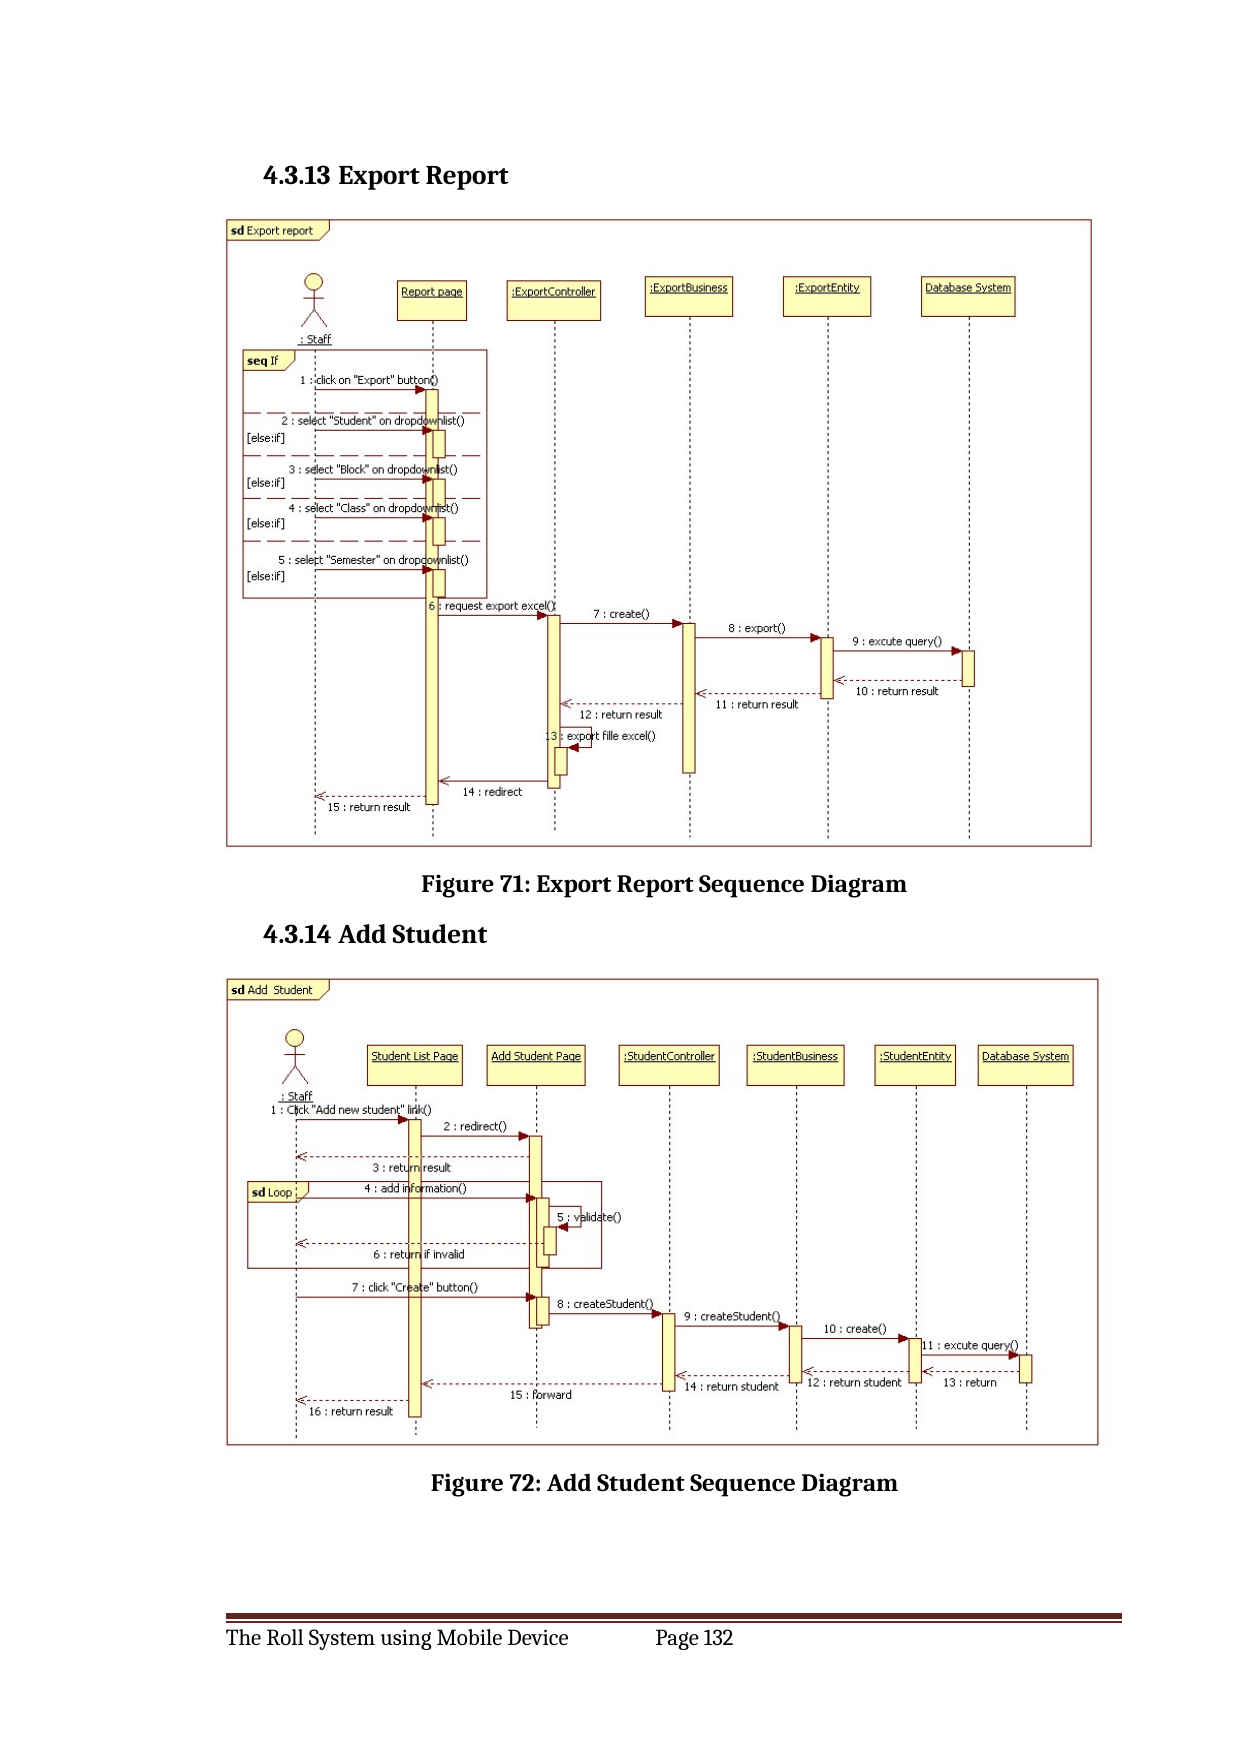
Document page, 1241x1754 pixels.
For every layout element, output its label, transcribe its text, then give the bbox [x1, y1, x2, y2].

subtitle Export Report [263, 160, 1122, 191]
text Figure 72: Add Student Sequence Diagram [207, 1469, 1122, 1497]
text Figure 71: Export Report Sequence Diagram [207, 869, 1122, 898]
subtitle Add Student [263, 919, 1122, 950]
picture [206, 199, 1111, 866]
picture [206, 958, 1118, 1465]
